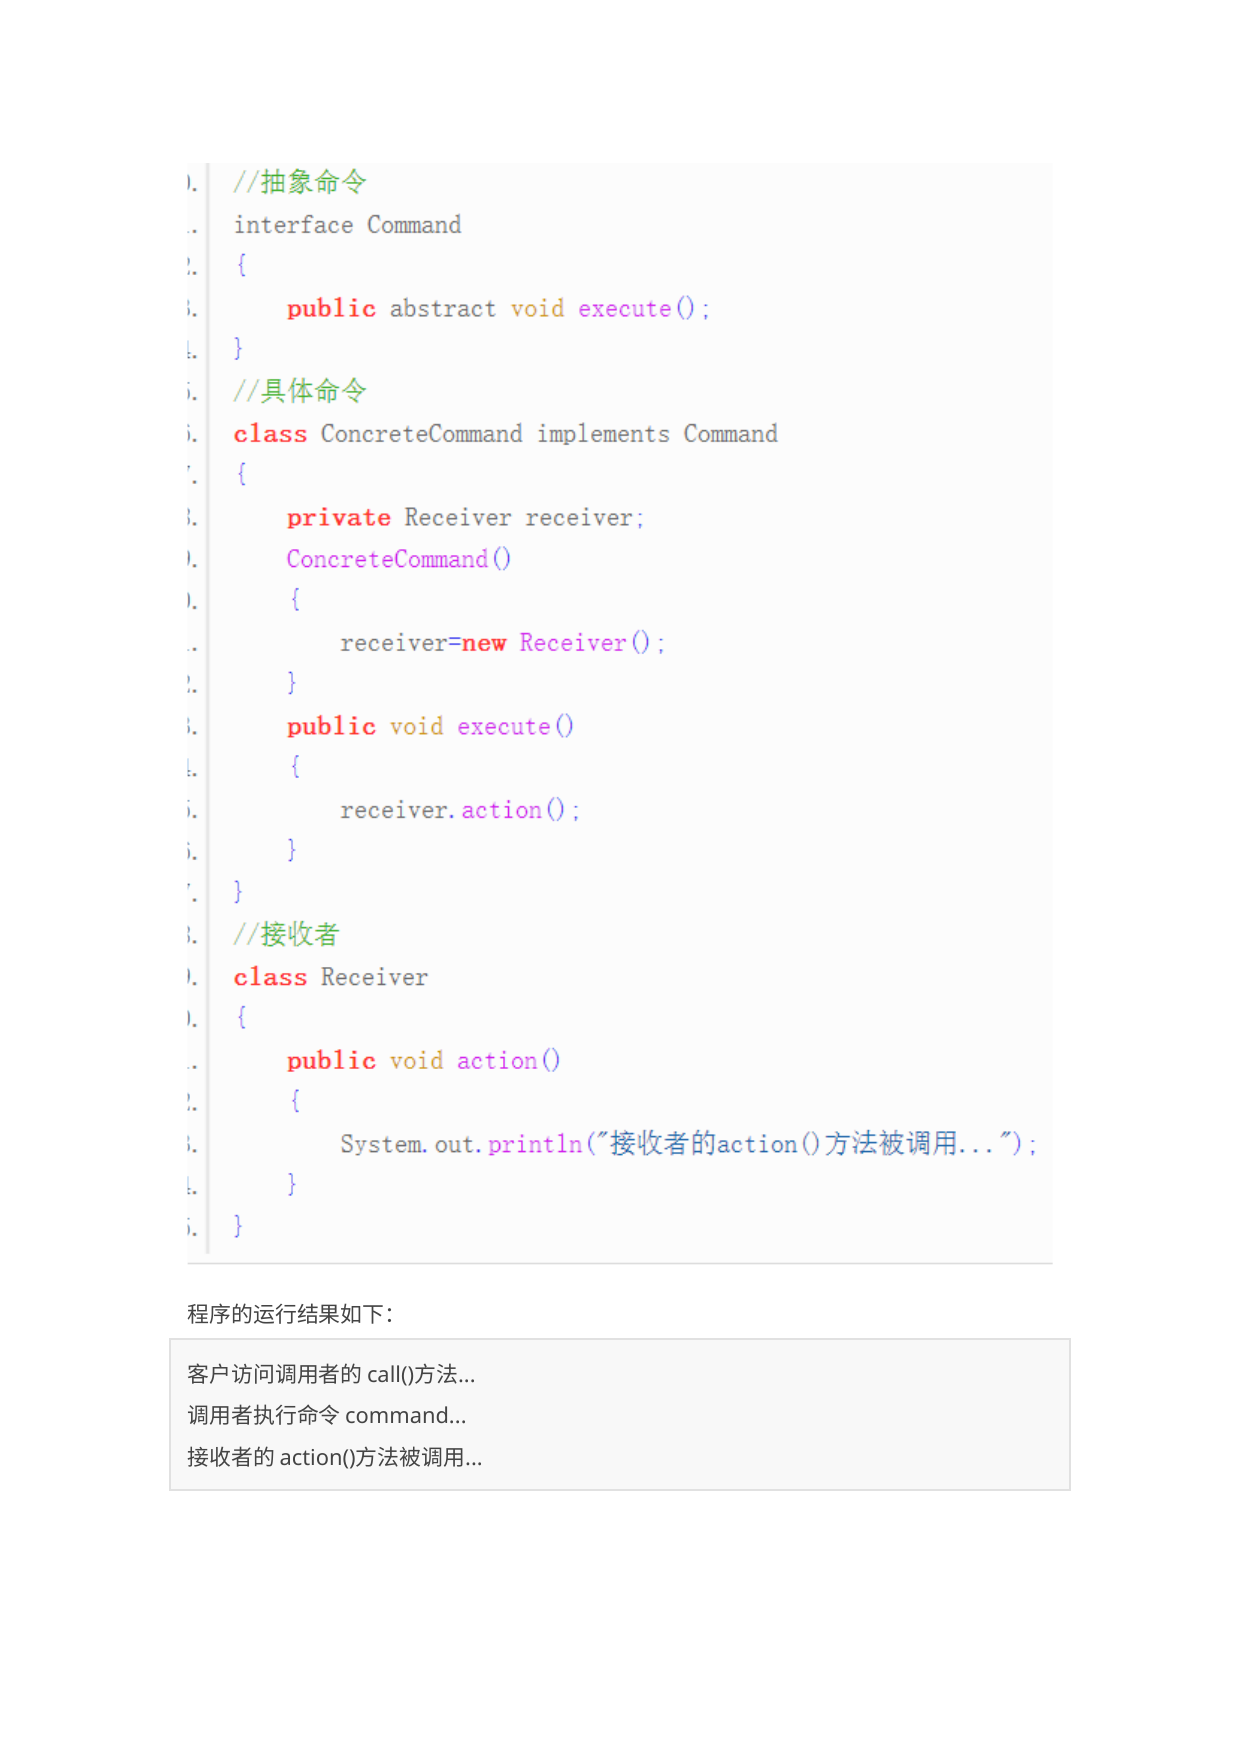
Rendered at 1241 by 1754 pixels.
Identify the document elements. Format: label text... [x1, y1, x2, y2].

text 接收者的action()方法被调用... [171, 1422, 1069, 1489]
text 客户访问调用者的call()方法... [171, 1340, 1069, 1380]
text 调用者执行命令command... [171, 1380, 1069, 1422]
text 程序的运行结果如下： [187, 1296, 1053, 1329]
picture [187, 163, 1053, 1266]
